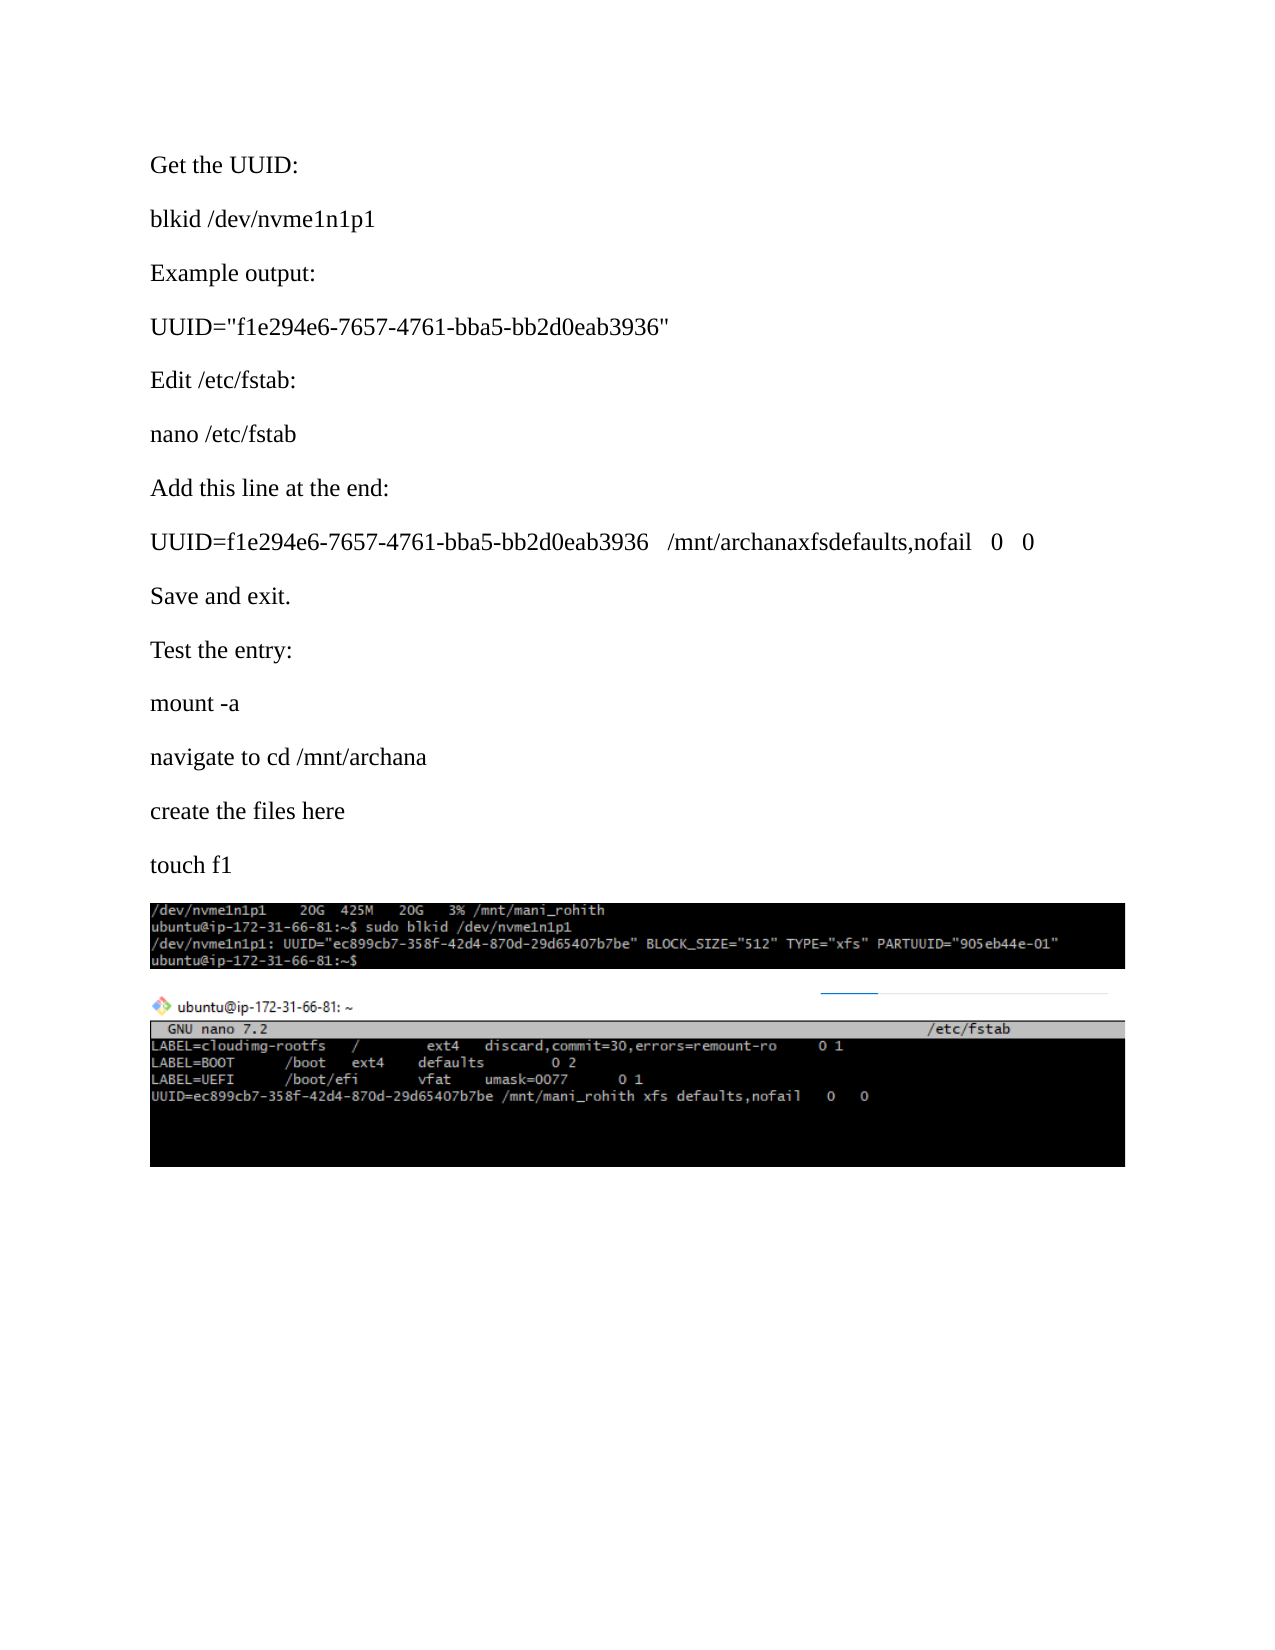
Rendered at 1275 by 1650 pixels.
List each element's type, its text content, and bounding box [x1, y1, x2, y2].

text Add this line at the end: [150, 473, 1125, 502]
picture [150, 903, 1125, 969]
text create the files here [150, 796, 1125, 825]
text UUID=f1e294e6-7657-4761-bba5-bb2d0eab3936 /mnt/archanaxfsdefaults,nofail 0 0 [150, 527, 1125, 556]
text touch f1 [150, 850, 1125, 879]
text mount -a [150, 688, 1125, 717]
text nano /etc/fstab [150, 419, 1125, 448]
text navigate to cd /mnt/archana [150, 742, 1125, 771]
picture [150, 993, 1125, 1167]
text Example output: [150, 258, 1125, 286]
text blkid /dev/nvme1n1p1 [150, 204, 1125, 233]
text Edit /etc/fstab: [150, 365, 1125, 394]
text Save and exit. [150, 581, 1125, 609]
text Test the entry: [150, 635, 1125, 663]
text Get the UUID: [150, 150, 1125, 179]
text UUID="f1e294e6-7657-4761-bba5-bb2d0eab3936" [150, 312, 1125, 340]
